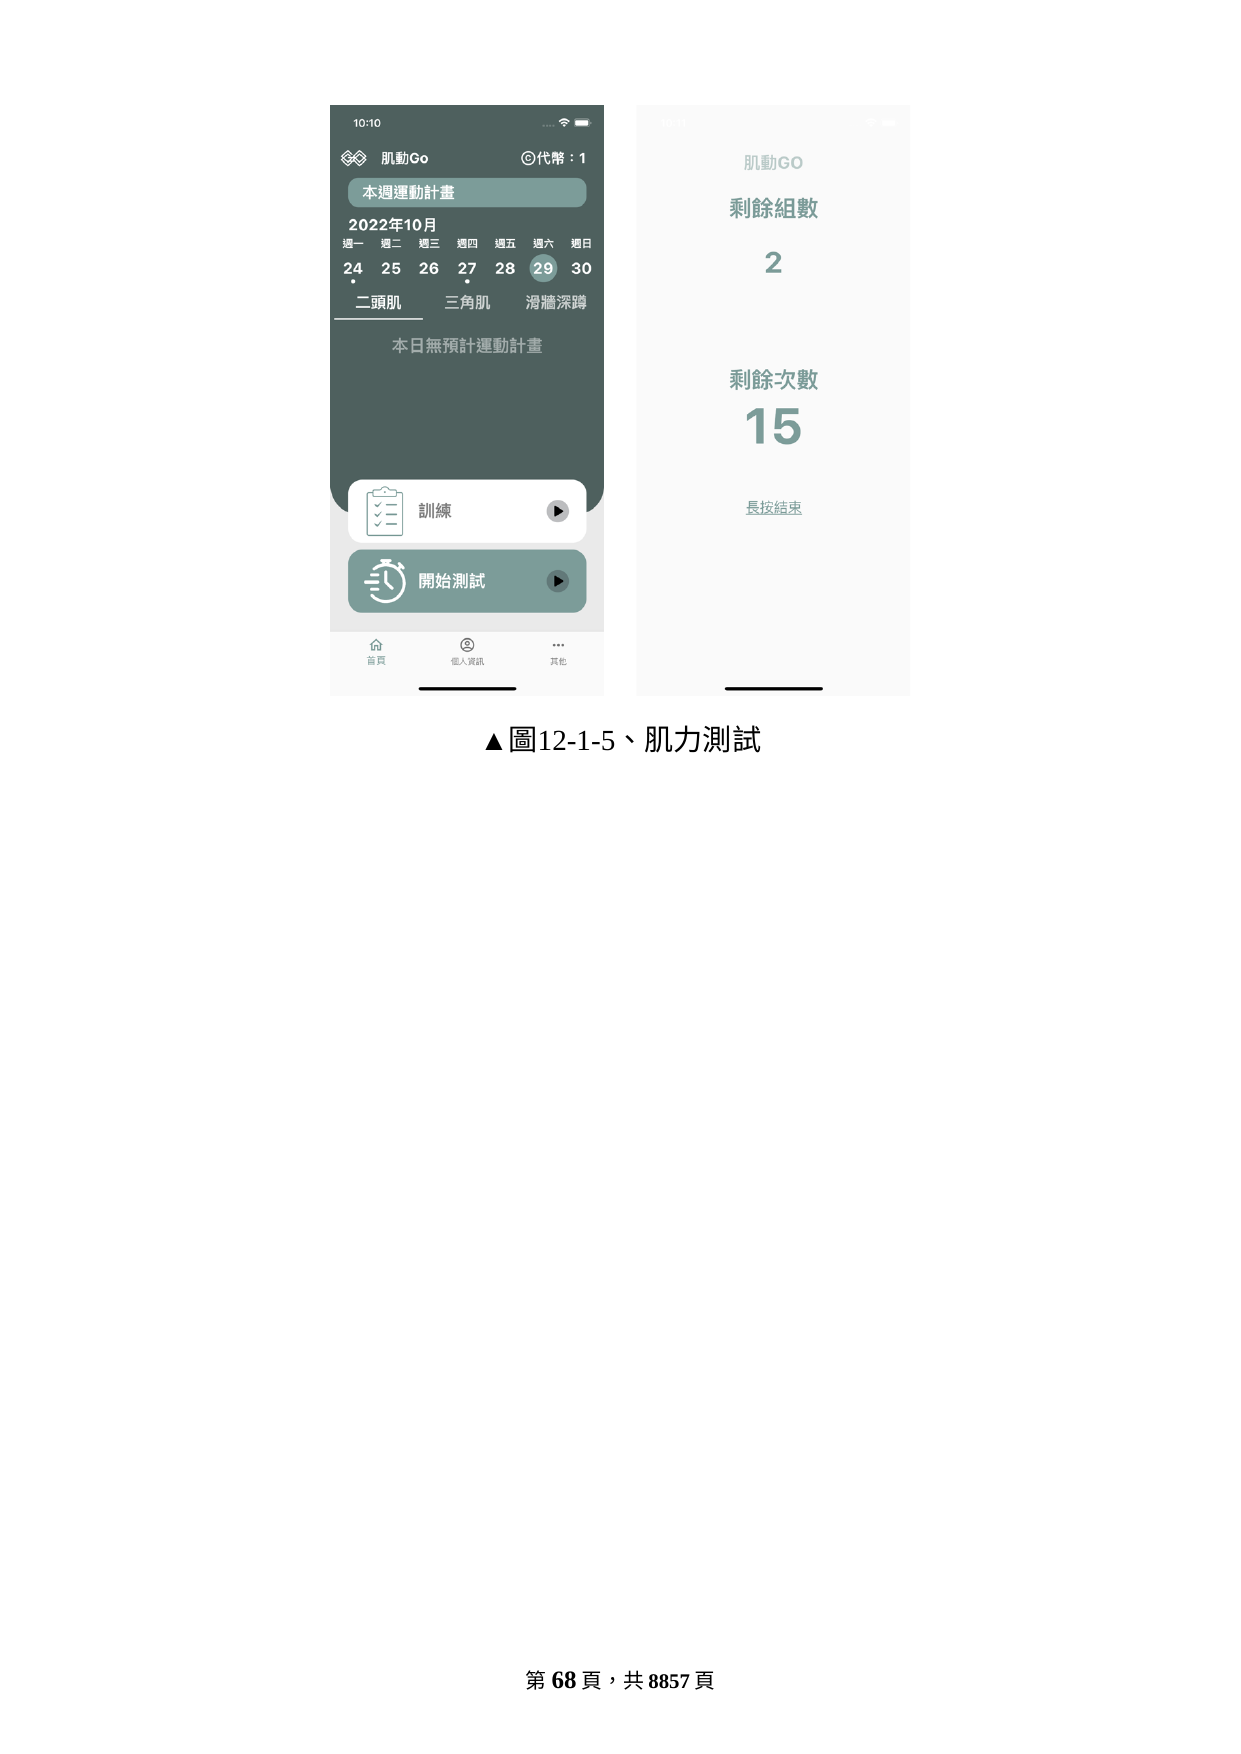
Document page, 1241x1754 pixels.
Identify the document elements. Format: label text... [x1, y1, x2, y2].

picture [330, 105, 604, 696]
picture [636, 105, 911, 696]
